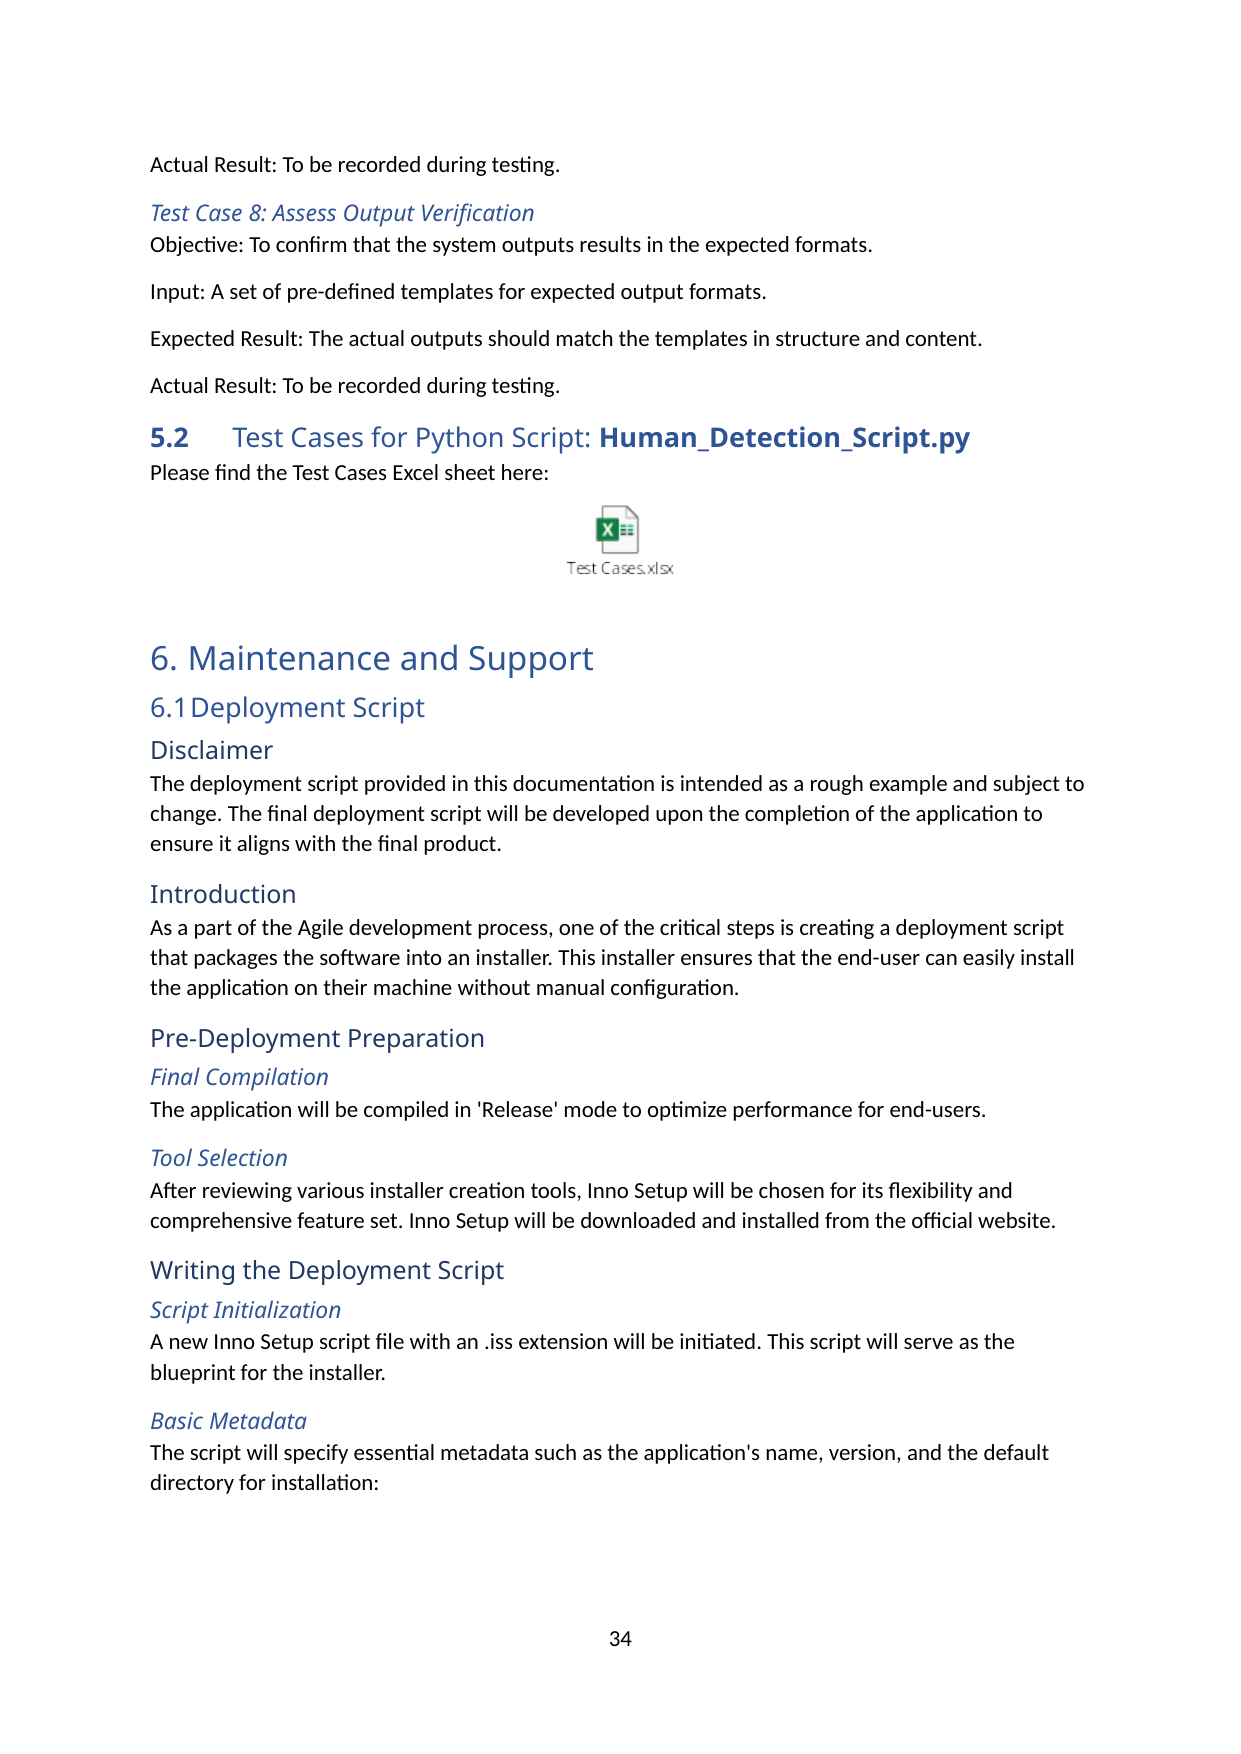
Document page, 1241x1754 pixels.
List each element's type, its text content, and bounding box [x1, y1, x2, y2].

text As a part of the Agile development process, one of the critical steps is creating a deployment script that packages the software into an installer. This installer ensures that the end-user can easily install the application on their machine without manual configuration. [150, 913, 1090, 1002]
text Input: A set of pre-defined templates for expected output formats. [150, 277, 1090, 306]
subtitle Deployment Script [150, 688, 1090, 725]
subtitle Writing the Deployment Script [150, 1253, 1090, 1287]
subtitle Pre-Deployment Preparation [150, 1020, 1090, 1054]
subtitle Script Initialization [150, 1294, 1090, 1325]
text Objective: To confirm that the system outputs results in the expected formats. [150, 231, 1090, 259]
text After reviewing various installer creation tools, Inno Setup will be chosen for its flexibility and comprehensive feature set. Inno Setup will be downloaded and installed from the official website. [150, 1176, 1090, 1234]
text The script will specify essential metadata such as the application's name, version, and the default directory for installation: [150, 1438, 1090, 1497]
subtitle Disclaimer [150, 732, 1090, 766]
text The application will be compiled in 'Release' mode to optimize performance for end-users. [150, 1095, 1090, 1123]
subtitle Tool Selection [150, 1142, 1090, 1173]
subtitle Test Case 8: Assess Output Verification [150, 197, 1090, 228]
subtitle Maintenance and Support [150, 635, 1090, 681]
text The deployment script provided in this documentation is intended as a rough example and subject to change. The final deployment script will be developed upon the completion of the application to ensure it aligns with the final product. [150, 769, 1090, 857]
subtitle Basic Metadata [150, 1404, 1090, 1436]
subtitle Test Cases for Python Script: Human_Detection_Script.py [150, 418, 1090, 455]
text A new Inno Setup script file with an .iss extension will be initiated. This script will serve as the blueprint for the installer. [150, 1327, 1090, 1386]
text Actual Result: To be recorded during testing. [150, 371, 1090, 399]
text Please find the Test Cases Excel sheet here: [150, 458, 1090, 486]
subtitle Introduction [150, 876, 1090, 910]
subtitle Final Compilation [150, 1061, 1090, 1093]
text Actual Result: To be recorded during testing. [150, 150, 1090, 178]
text Expected Result: The actual outputs should match the templates in structure and content. [150, 324, 1090, 352]
